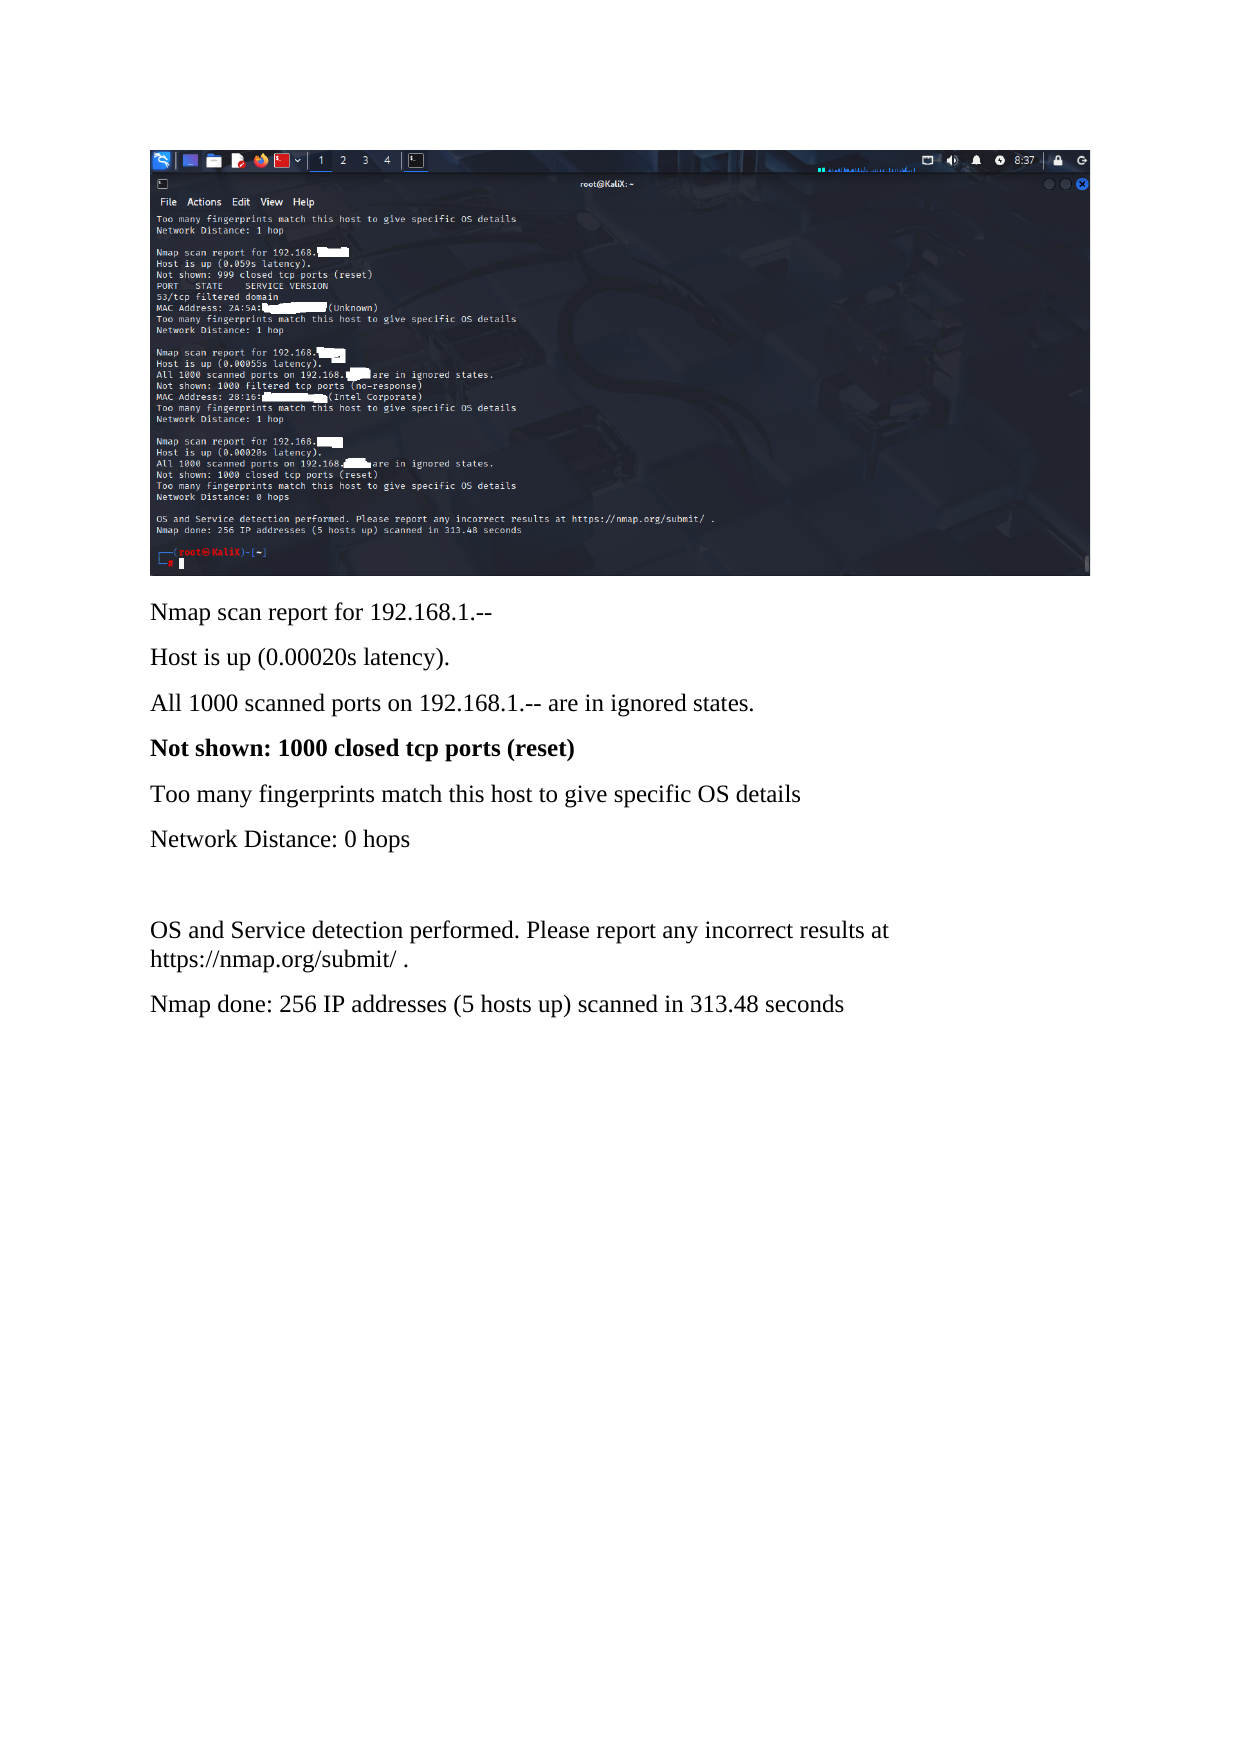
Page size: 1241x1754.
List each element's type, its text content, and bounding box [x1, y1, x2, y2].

text Not shown: 1000 closed tcp ports (reset) [150, 733, 1090, 762]
text Too many fingerprints match this host to give specific OS details [150, 779, 1090, 807]
text Nmap scan report for 192.168.1.-- [150, 597, 1090, 626]
text OS and Service detection performed. Please report any incorrect results at https://nmap.org/submit/ . [150, 915, 1090, 972]
text Nmap done: 256 IP addresses (5 hosts up) scanned in 313.48 seconds [150, 989, 1090, 1018]
text All 1000 scanned ports on 192.168.1.-- are in ignored states. [150, 688, 1090, 717]
text Network Distance: 0 hops [150, 824, 1090, 853]
text Host is up (0.00020s latency). [150, 642, 1090, 671]
picture [150, 150, 1091, 576]
